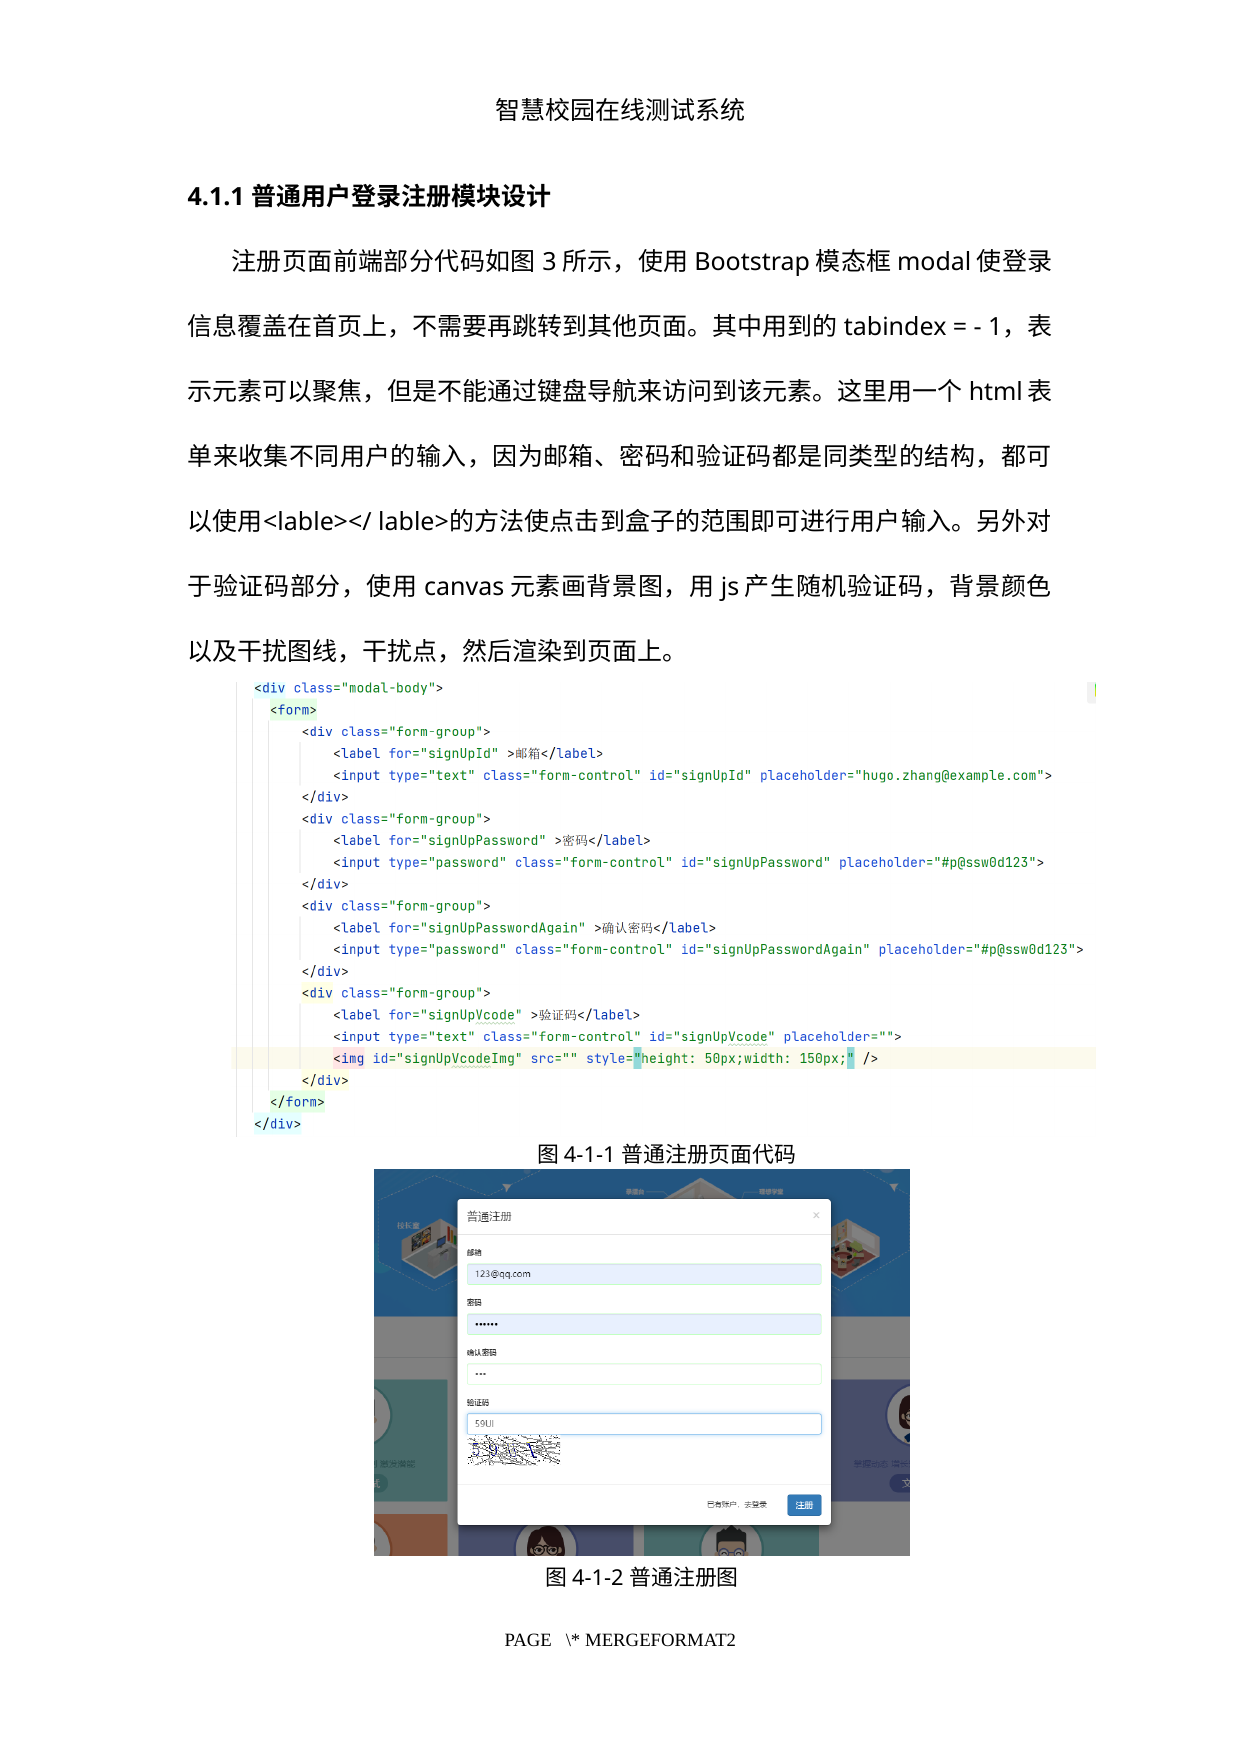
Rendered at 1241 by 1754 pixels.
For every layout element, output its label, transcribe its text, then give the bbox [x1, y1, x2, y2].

picture [374, 1169, 910, 1556]
text 4.1.1 普通用户登录注册模块设计 [187, 162, 1053, 227]
text 注册页面前端部分代码如图3所示，使用Bootstrap模态框modal使登录信息覆盖在首页上，不需要再跳转到其他页面。其中用到的tabindex = - 1，表示元素可以聚焦，但是不能通过键盘导航来访问到该元素。这里用一个html表单来收集不同用户的输入，因为邮箱、密码和验证码都是同类型的结构，都可以使用<lable></ lable>的方法使点击到盒子的范围即可进行用户输入。另外对于验证码部分，使用canvas元素画背景图，用js产生随机验证码，背景颜色以及干扰图线，干扰点，然后渲染到页面上。 [187, 227, 1053, 682]
text 图4-1-1 普通注册页面代码 [187, 1137, 1053, 1169]
text 图4-1-2 普通注册图 [187, 1559, 1053, 1592]
picture [231, 682, 1096, 1137]
